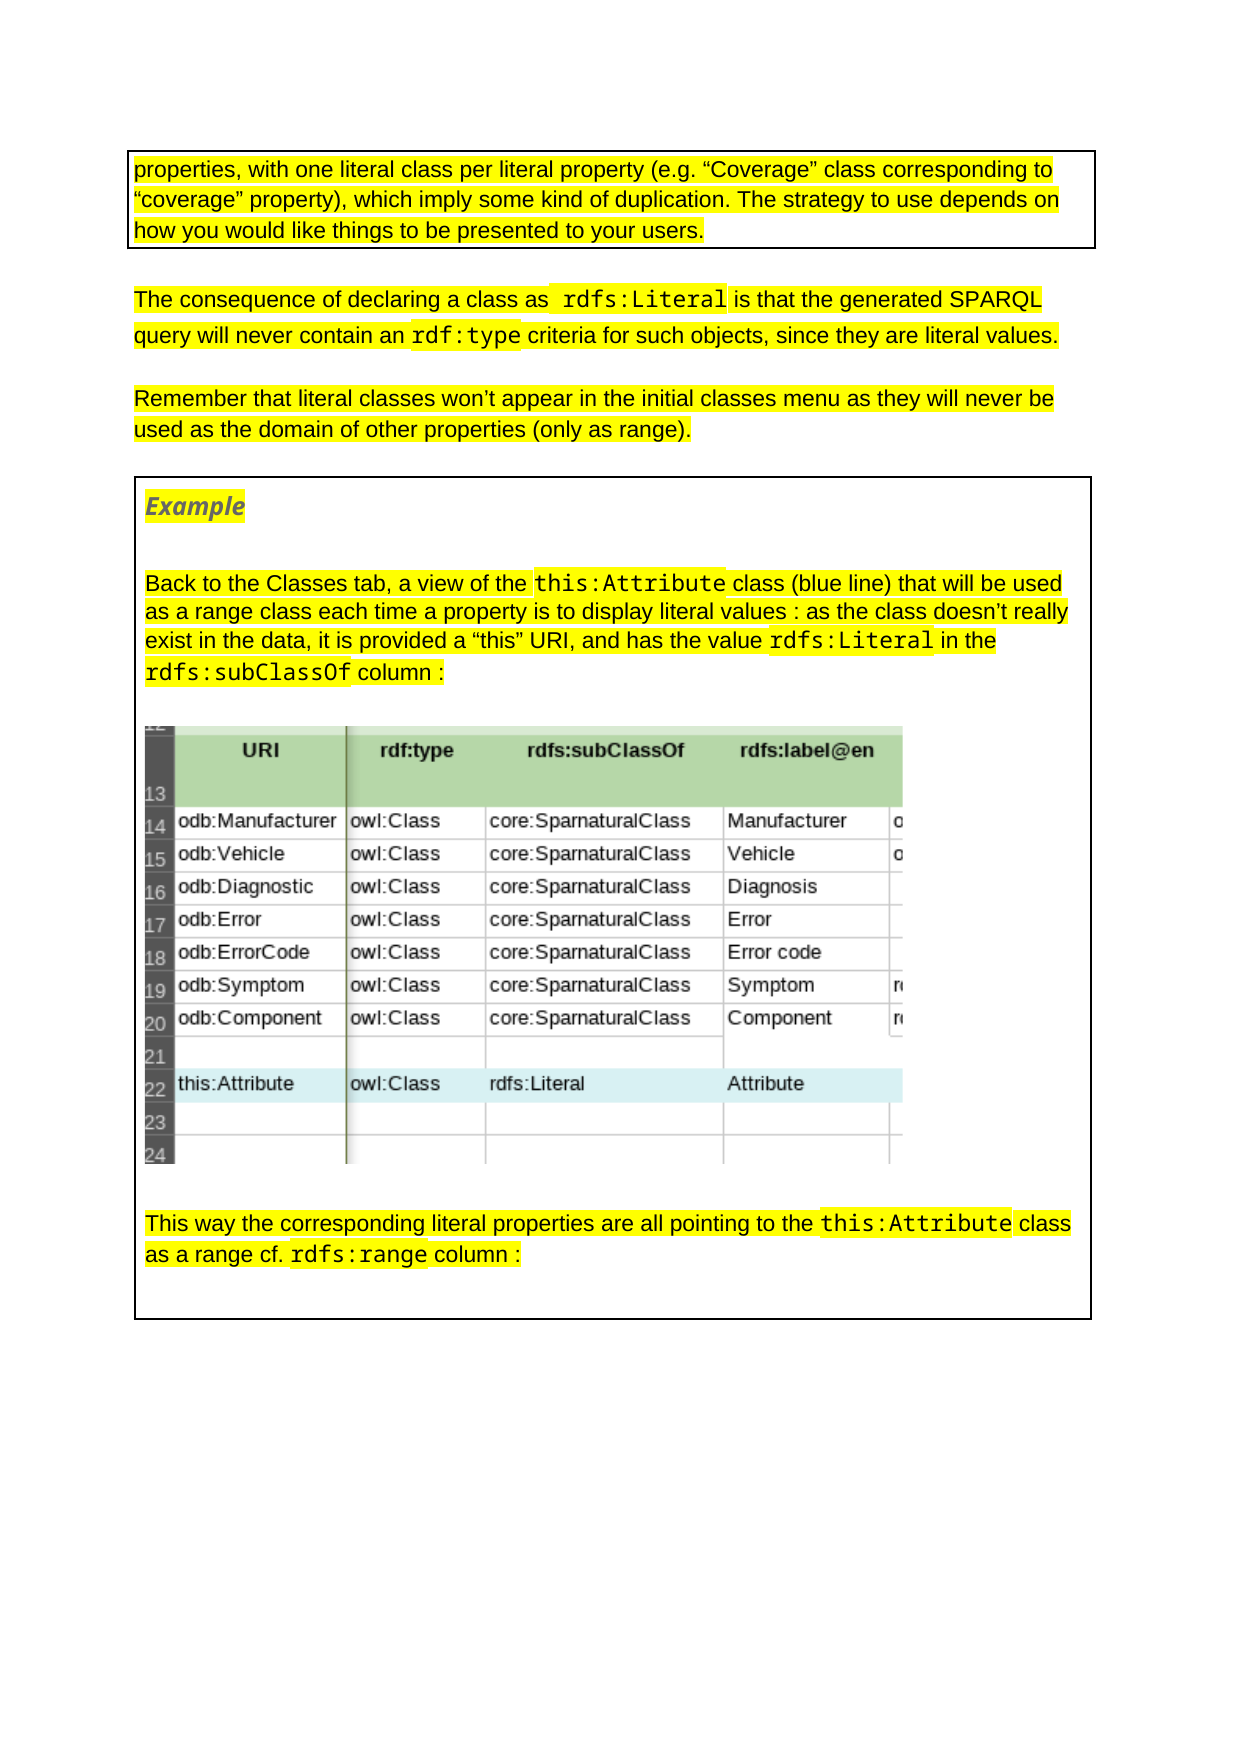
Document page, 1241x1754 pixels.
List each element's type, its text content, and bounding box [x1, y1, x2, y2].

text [129, 152, 1094, 247]
picture [144, 726, 903, 1164]
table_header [136, 478, 1090, 1318]
text Remember that literal classes won’t appear in the initial classes menu as they will never be used as the domain of other properties (only as range). [133, 385, 1090, 442]
text The consequence of declaring a class as rdfs:Literal is that the generated SPARQL query will never contain an rdf:type criteria for such objects, since they are literal values. [133, 283, 1090, 351]
